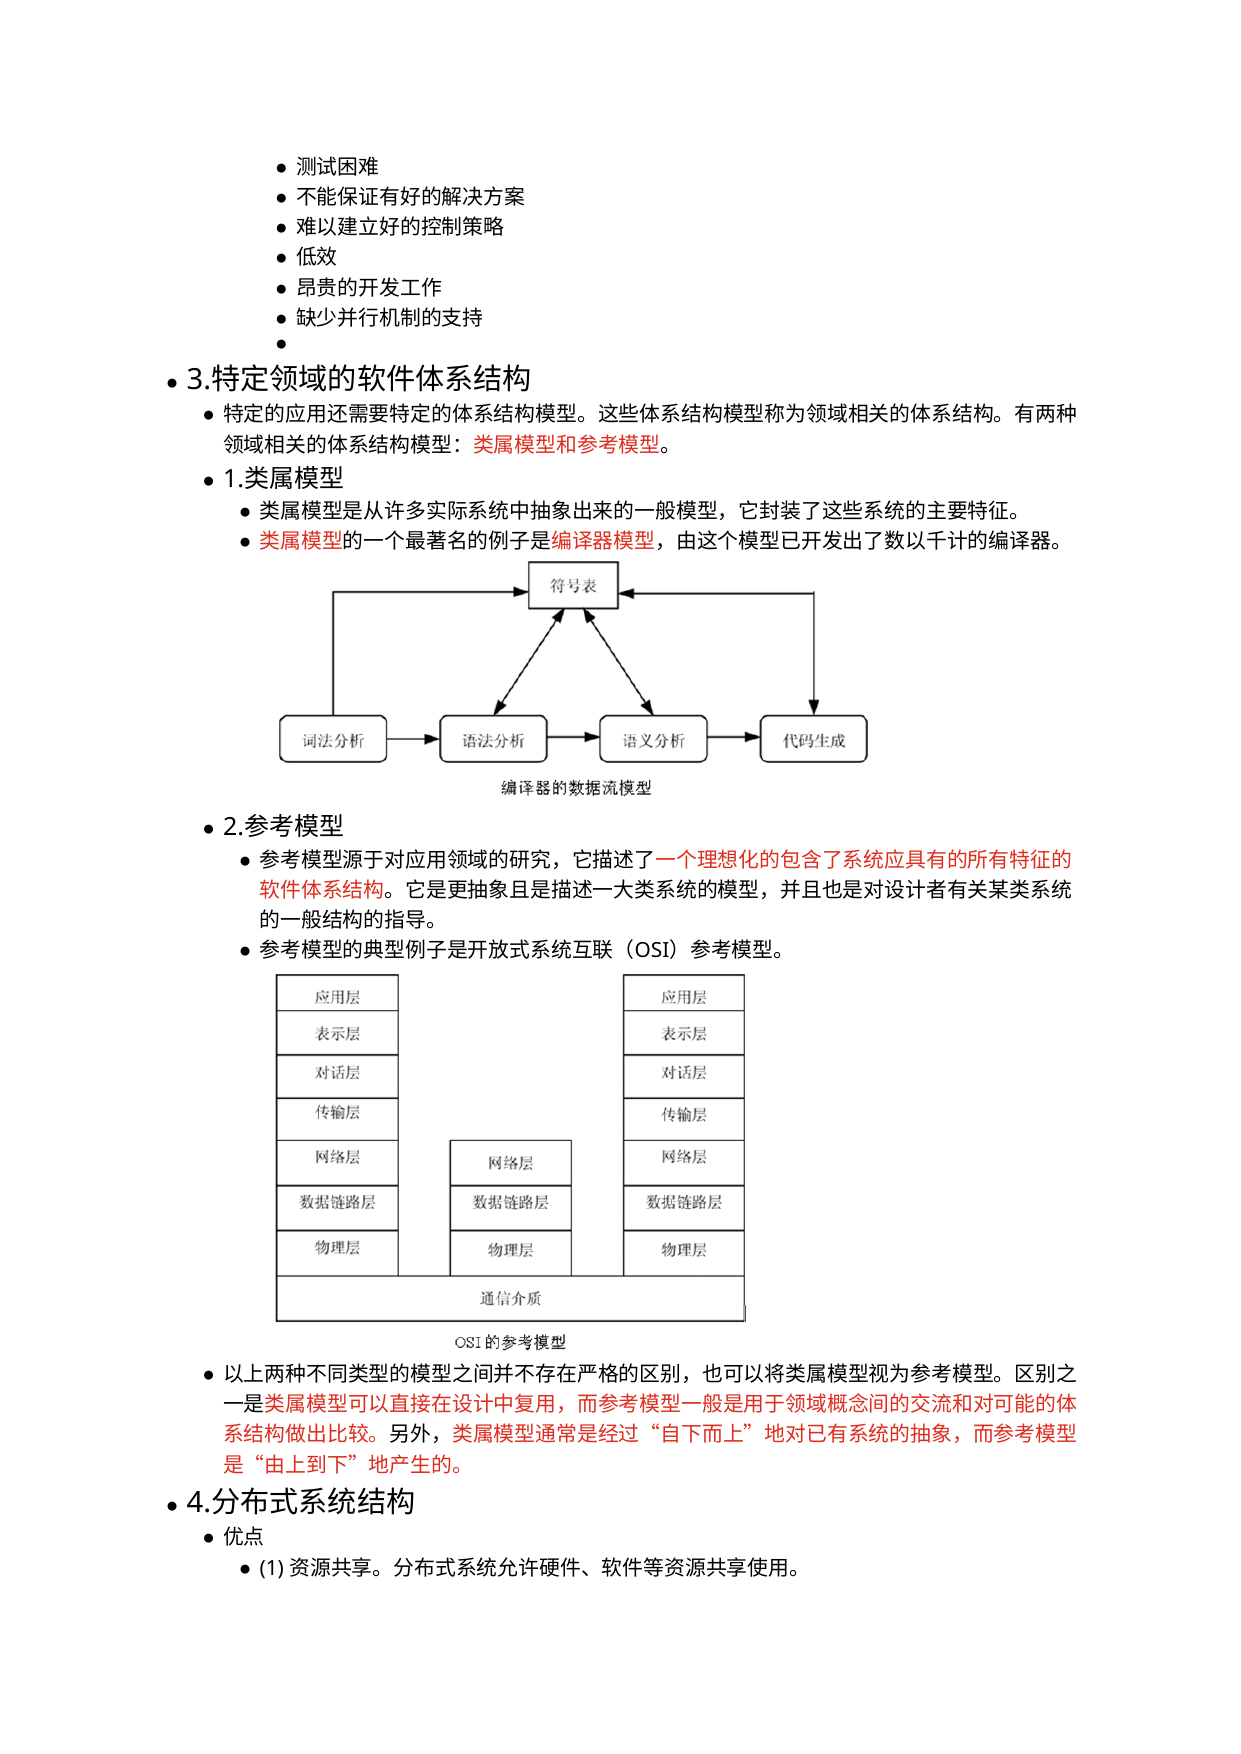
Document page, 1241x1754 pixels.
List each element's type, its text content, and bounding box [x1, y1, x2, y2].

list 不能保证有好的解决方案 [275, 180, 1090, 210]
list 3.特定领域的软件体系结构 [166, 355, 1090, 398]
list 以上两种不同类型的模型之间并不存在严格的区别，也可以将类属模型视为参考模型。区别之一是类属模型可以直接在设计中复用，而参考模型一般是用于领域概念间的交流和对可能的体系结构做出比较。另外，类属模型通常是经过“自下而上”地对已有系统的抽象，而参考模型是“由上到下”地产生的。 [202, 1357, 1090, 1478]
list 低效 [275, 241, 1090, 271]
list 优点 [202, 1521, 1090, 1551]
picture [259, 963, 758, 1358]
list 类属模型的一个最著名的例子是编译器模型，由这个模型已开发出了数以千计的编译器。 [238, 524, 1090, 555]
list 1.类属模型 [202, 458, 1090, 494]
list 类属模型是从许多实际系统中抽象出来的一般模型，它封装了这些系统的主要特征。 [238, 494, 1090, 524]
picture [259, 554, 885, 807]
list 缺少并行机制的支持 [275, 301, 1090, 331]
list 参考模型的典型例子是开放式系统互联（OSI）参考模型。 [238, 934, 1090, 964]
list 4.分布式系统结构 [166, 1478, 1090, 1521]
list 特定的应用还需要特定的体系结构模型。这些体系结构模型称为领域相关的体系结构。有两种领域相关的体系结构模型：类属模型和参考模型。 [202, 398, 1090, 458]
list 参考模型源于对应用领域的研究，它描述了一个理想化的包含了系统应具有的所有特征的软件体系结构。它是更抽象且是描述一大类系统的模型，并且也是对设计者有关某类系统的一般结构的指导。 [238, 843, 1090, 934]
list (1) 资源共享。分布式系统允许硬件、软件等资源共享使用。 [238, 1551, 1090, 1581]
list 2.参考模型 [202, 807, 1090, 843]
list 难以建立好的控制策略 [275, 210, 1090, 241]
list 昂贵的开发工作 [275, 271, 1090, 301]
list 测试困难 [275, 150, 1090, 180]
